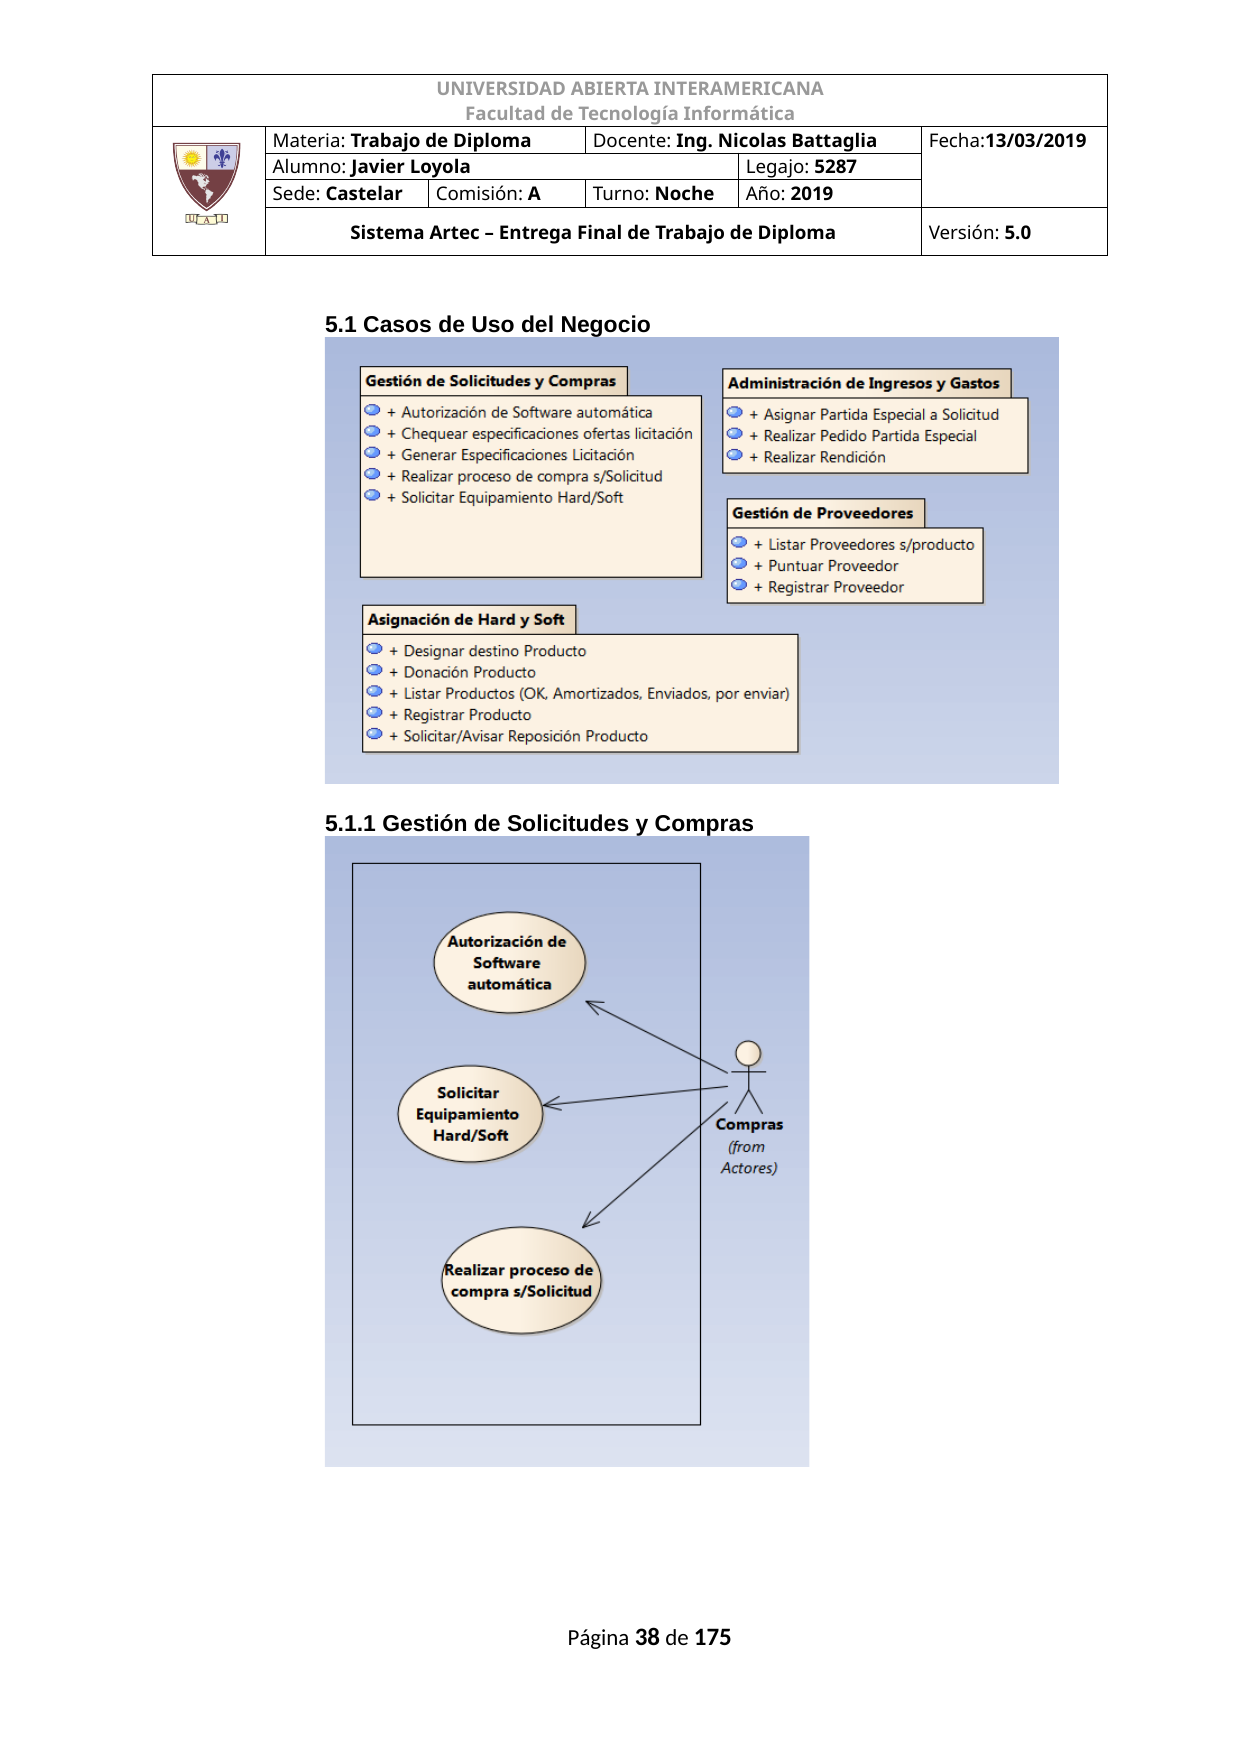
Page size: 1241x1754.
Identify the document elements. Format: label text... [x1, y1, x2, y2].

text 5.1 Casos de Uso del Negocio [325, 311, 1122, 337]
picture [324, 836, 810, 1467]
picture [157, 136, 257, 228]
picture [324, 337, 1059, 784]
text 5.1.1 Gestión de Solicitudes y Compras [325, 810, 1122, 837]
